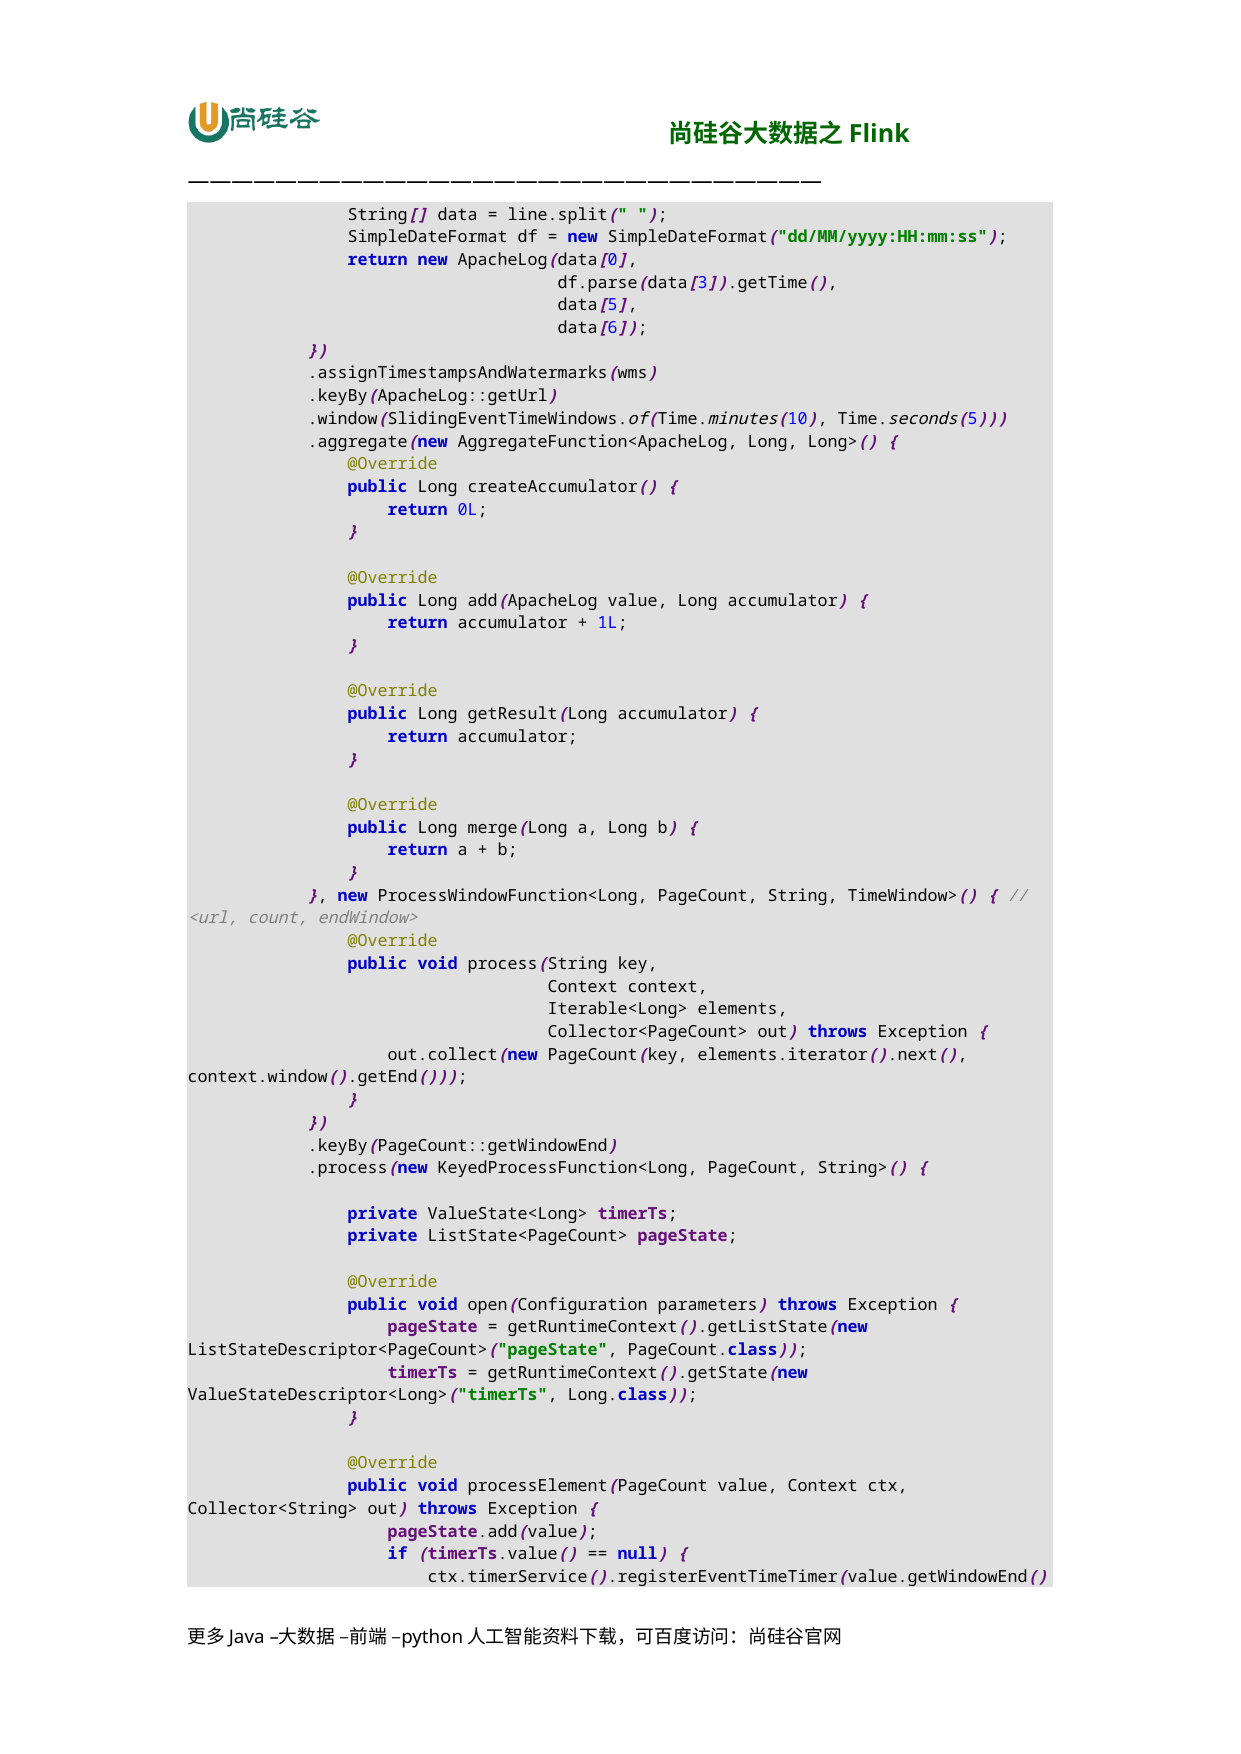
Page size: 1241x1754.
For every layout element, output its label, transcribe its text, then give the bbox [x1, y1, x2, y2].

picture [187, 101, 320, 143]
